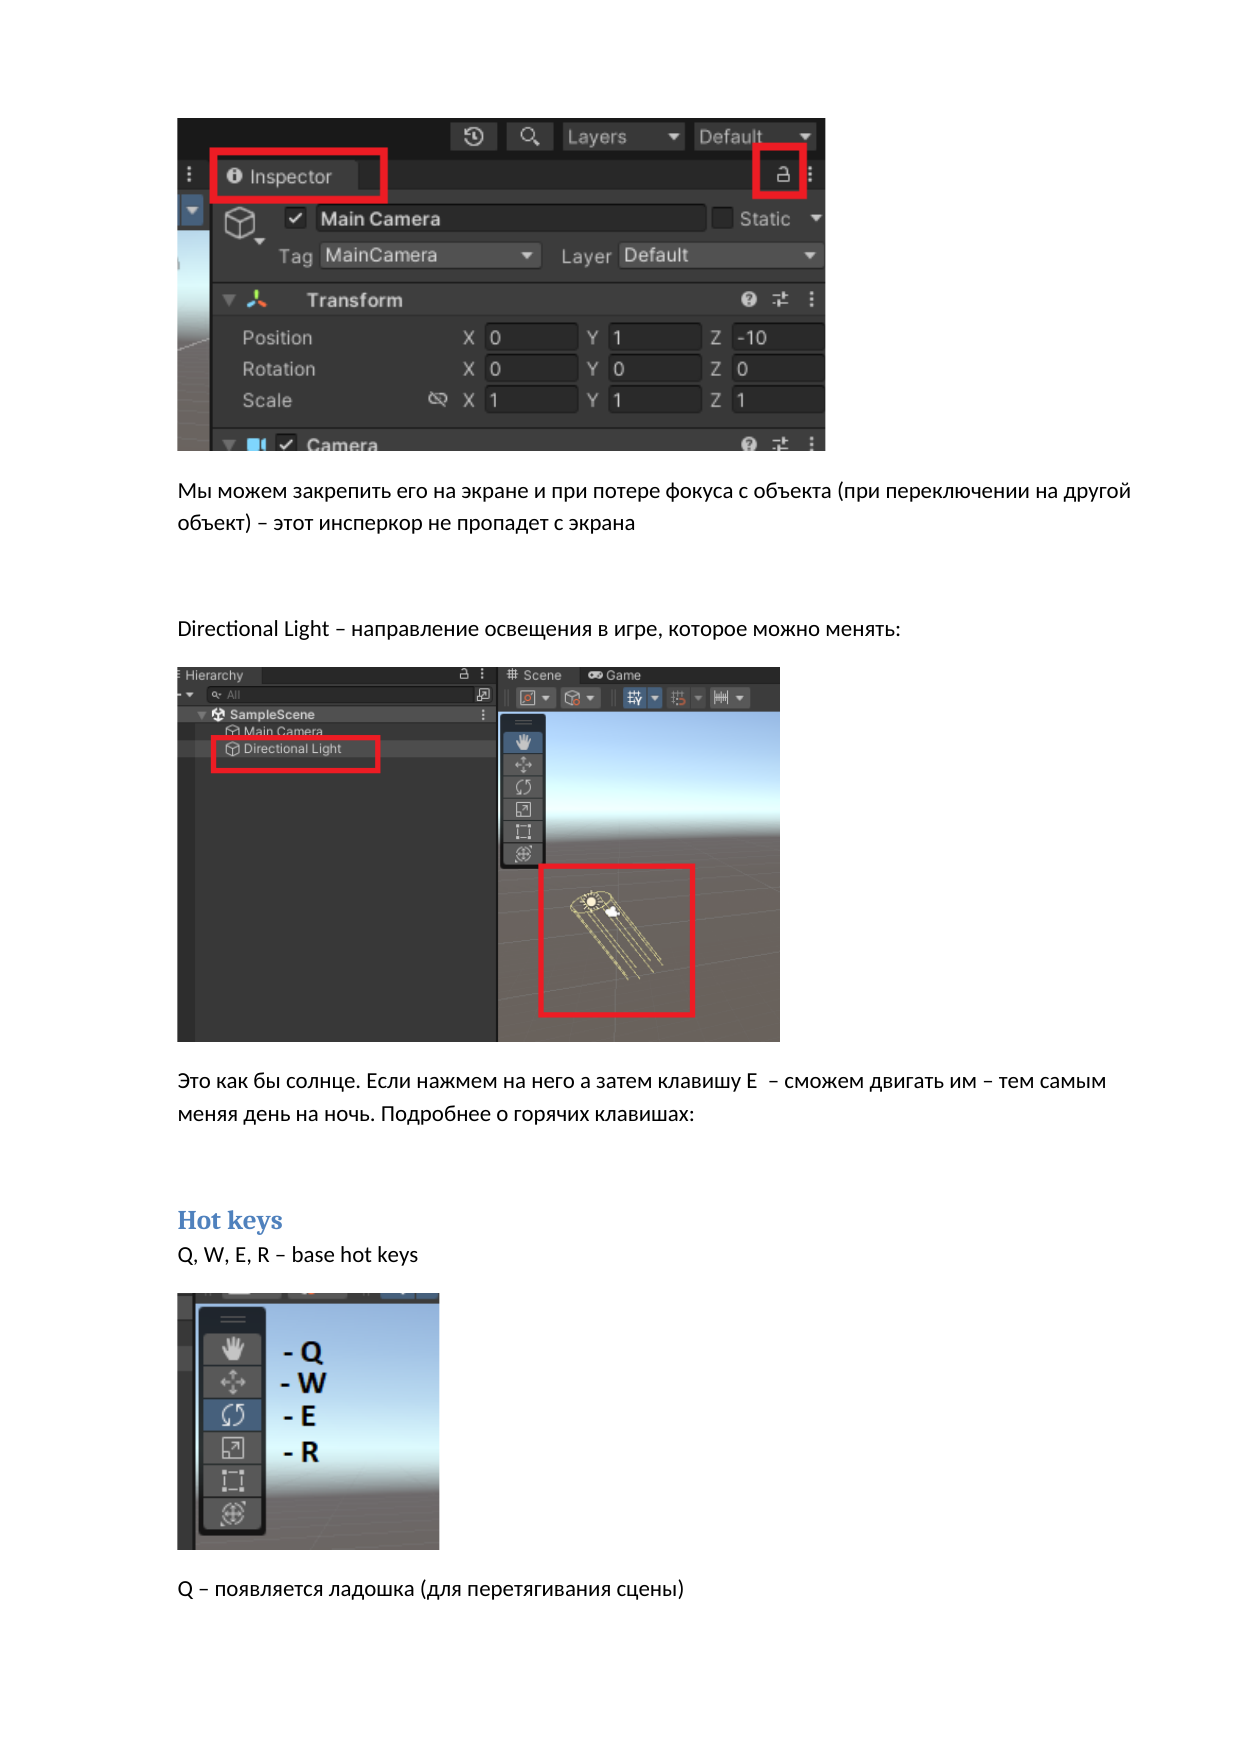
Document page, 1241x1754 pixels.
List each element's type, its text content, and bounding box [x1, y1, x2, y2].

picture [177, 1293, 440, 1550]
text Directional Light – направление освещения в игре, которое можно менять: [177, 614, 1152, 642]
text Q – появляется ладошка (для перетягивания сцены) [177, 1574, 1152, 1602]
picture [177, 118, 826, 451]
text Q, W, E, R – base hot keys [177, 1241, 1152, 1269]
picture [177, 667, 780, 1042]
subtitle Hot keys [177, 1205, 1152, 1236]
text Это как бы солнце. Если нажмем на него а затем клавишу Е – сможем двигать им – тем самым меняя день на ночь. Подробнее о горячих клавишах: [177, 1067, 1152, 1127]
text Мы можем закрепить его на экране и при потере фокуса с объекта (при переключении на другой объект) – этот инсперкор не пропадет с экрана [177, 476, 1152, 536]
